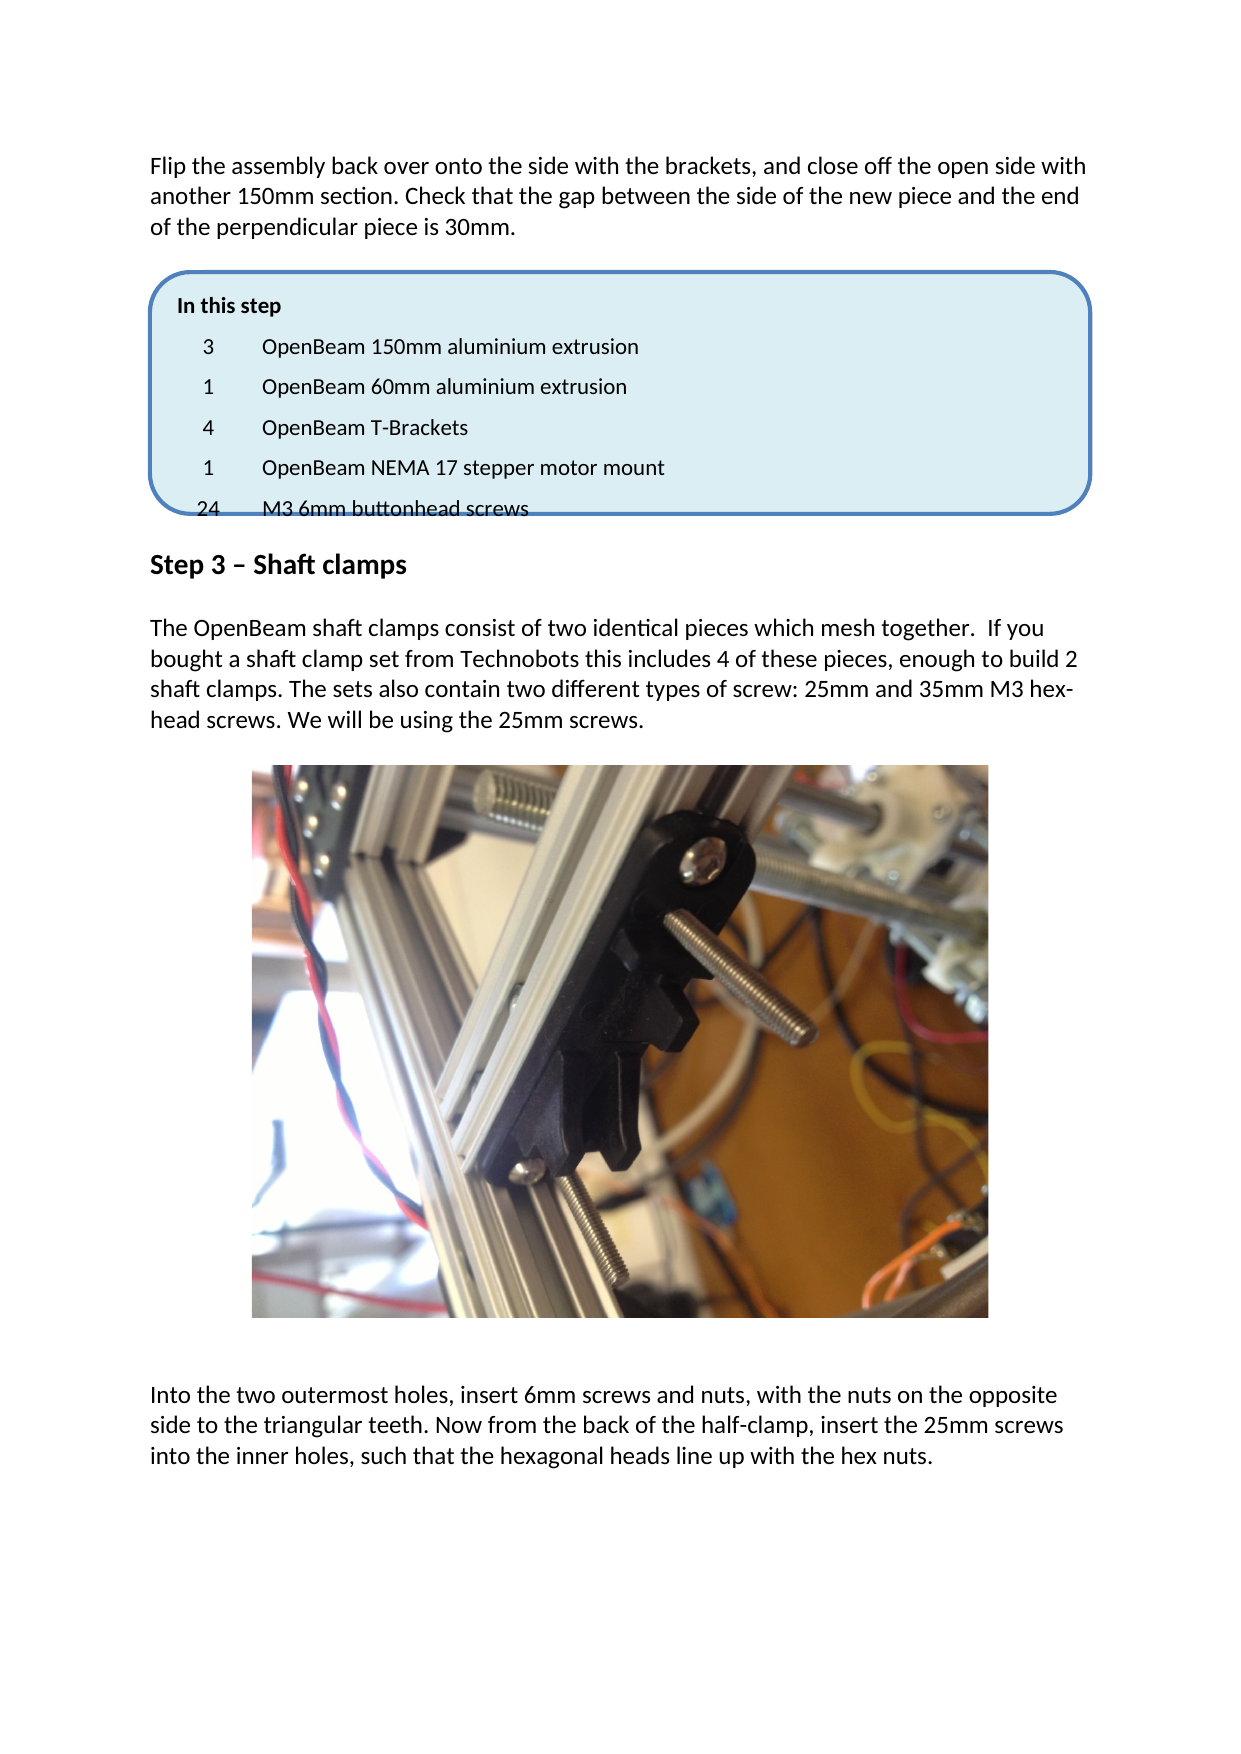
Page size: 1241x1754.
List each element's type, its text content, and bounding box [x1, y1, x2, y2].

list The OpenBeam shaft clamps consist of two identical pieces which mesh together. If you bought a shaft clamp set from Technobots this includes 4 of these pieces, enough to build 2 shaft clamps. The sets also contain two different types of screw: 25mm and 35mm M3 hex-head screws. We will be using the 25mm screws. [150, 613, 1090, 735]
picture [251, 765, 989, 1318]
list Into the two outermost holes, insert 6mm screws and nuts, with the nuts on the opposite side to the triangular teeth. Now from the back of the half-clamp, insert the 25mm screws into the inner holes, such that the hexagonal heads line up with the hex nuts. [150, 1379, 1090, 1470]
list Flip the assembly back over onto the side with the brackets, and close off the open side with another 150mm section. Check that the gap between the side of the new piece and the end of the perpendicular piece is 30mm. [150, 150, 1090, 242]
list Step 3 – Shaft clamps [150, 546, 1090, 582]
